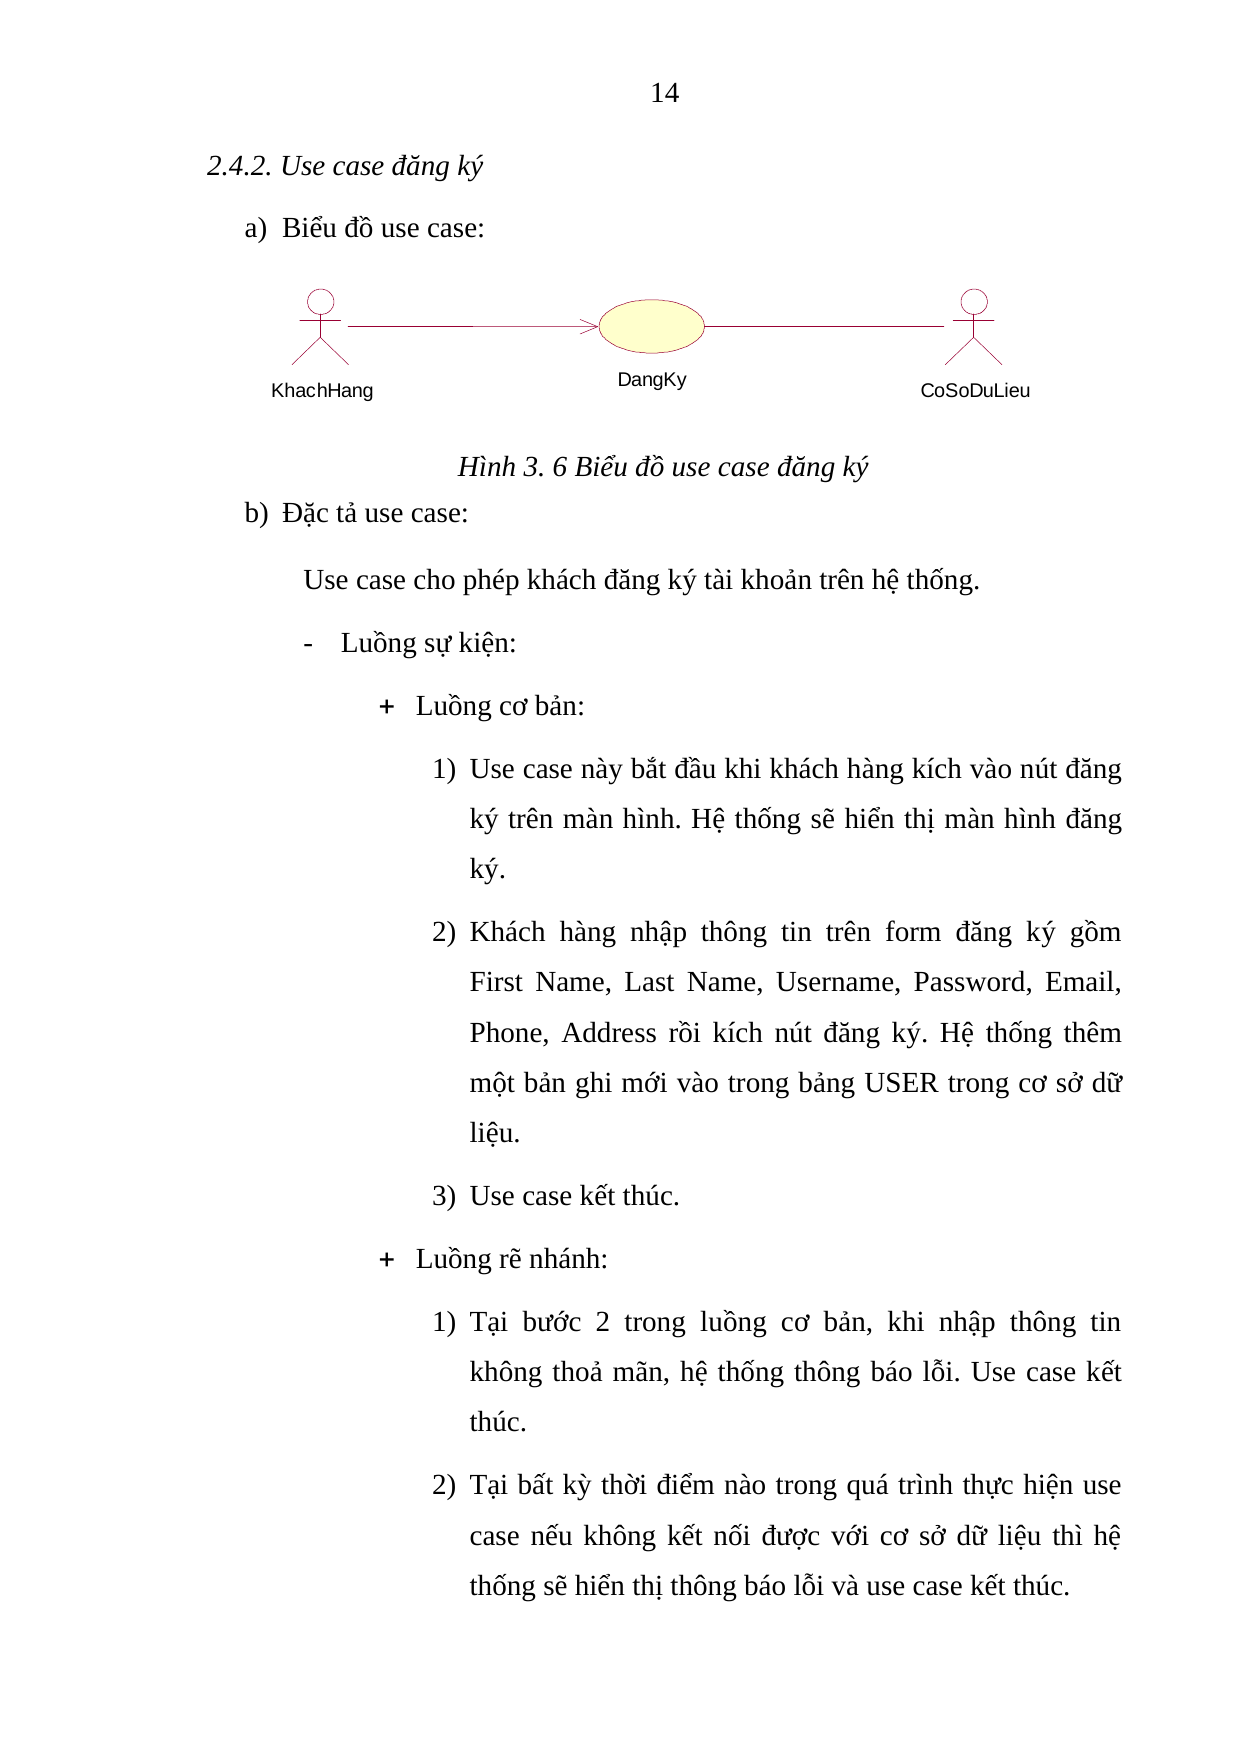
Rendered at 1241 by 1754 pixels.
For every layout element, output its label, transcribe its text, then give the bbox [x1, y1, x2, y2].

list Use case này bắt đầu khi khách hàng kích vào nút đăng ký trên màn hình. Hệ thống sẽ hiển thị màn hình đăng ký. [432, 751, 1122, 885]
list Biểu đồ use case: [244, 211, 1122, 244]
text Khách hàng nhập thông tin trên form đăng ký gồm First Name, Last Name, Username, Password, Email, Phone, Address rồi kích nút đăng ký. Hệ thống thêm một bản ghi mới vào trong bảng USER trong cơ sở dữ liệu. [432, 914, 1122, 1149]
list Luồng cơ bản: [378, 688, 1122, 721]
list Đặc tả use case: [244, 495, 1122, 529]
subtitle Use case đăng ký [207, 148, 1122, 181]
list Luồng rẽ nhánh: [378, 1241, 1122, 1275]
list Luồng sự kiện: [303, 625, 1122, 658]
list Tại bất kỳ thời điểm nào trong quá trình thực hiện use case nếu không kết nối được với cơ sở dữ liệu thì hệ thống sẽ hiển thị thông báo lỗi và use case kết thúc. [432, 1467, 1122, 1602]
text Use case cho phép khách đăng ký tài khoản trên hệ thống. [244, 562, 1122, 596]
text Use case kết thúc. [432, 1178, 1122, 1212]
text Hình 3. 6 Biểu đồ use case đăng ký [207, 277, 1122, 483]
list Tại bước 2 trong luồng cơ bản, khi nhập thông tin không thoả mãn, hệ thống thông báo lỗi. Use case kết thúc. [432, 1304, 1122, 1438]
